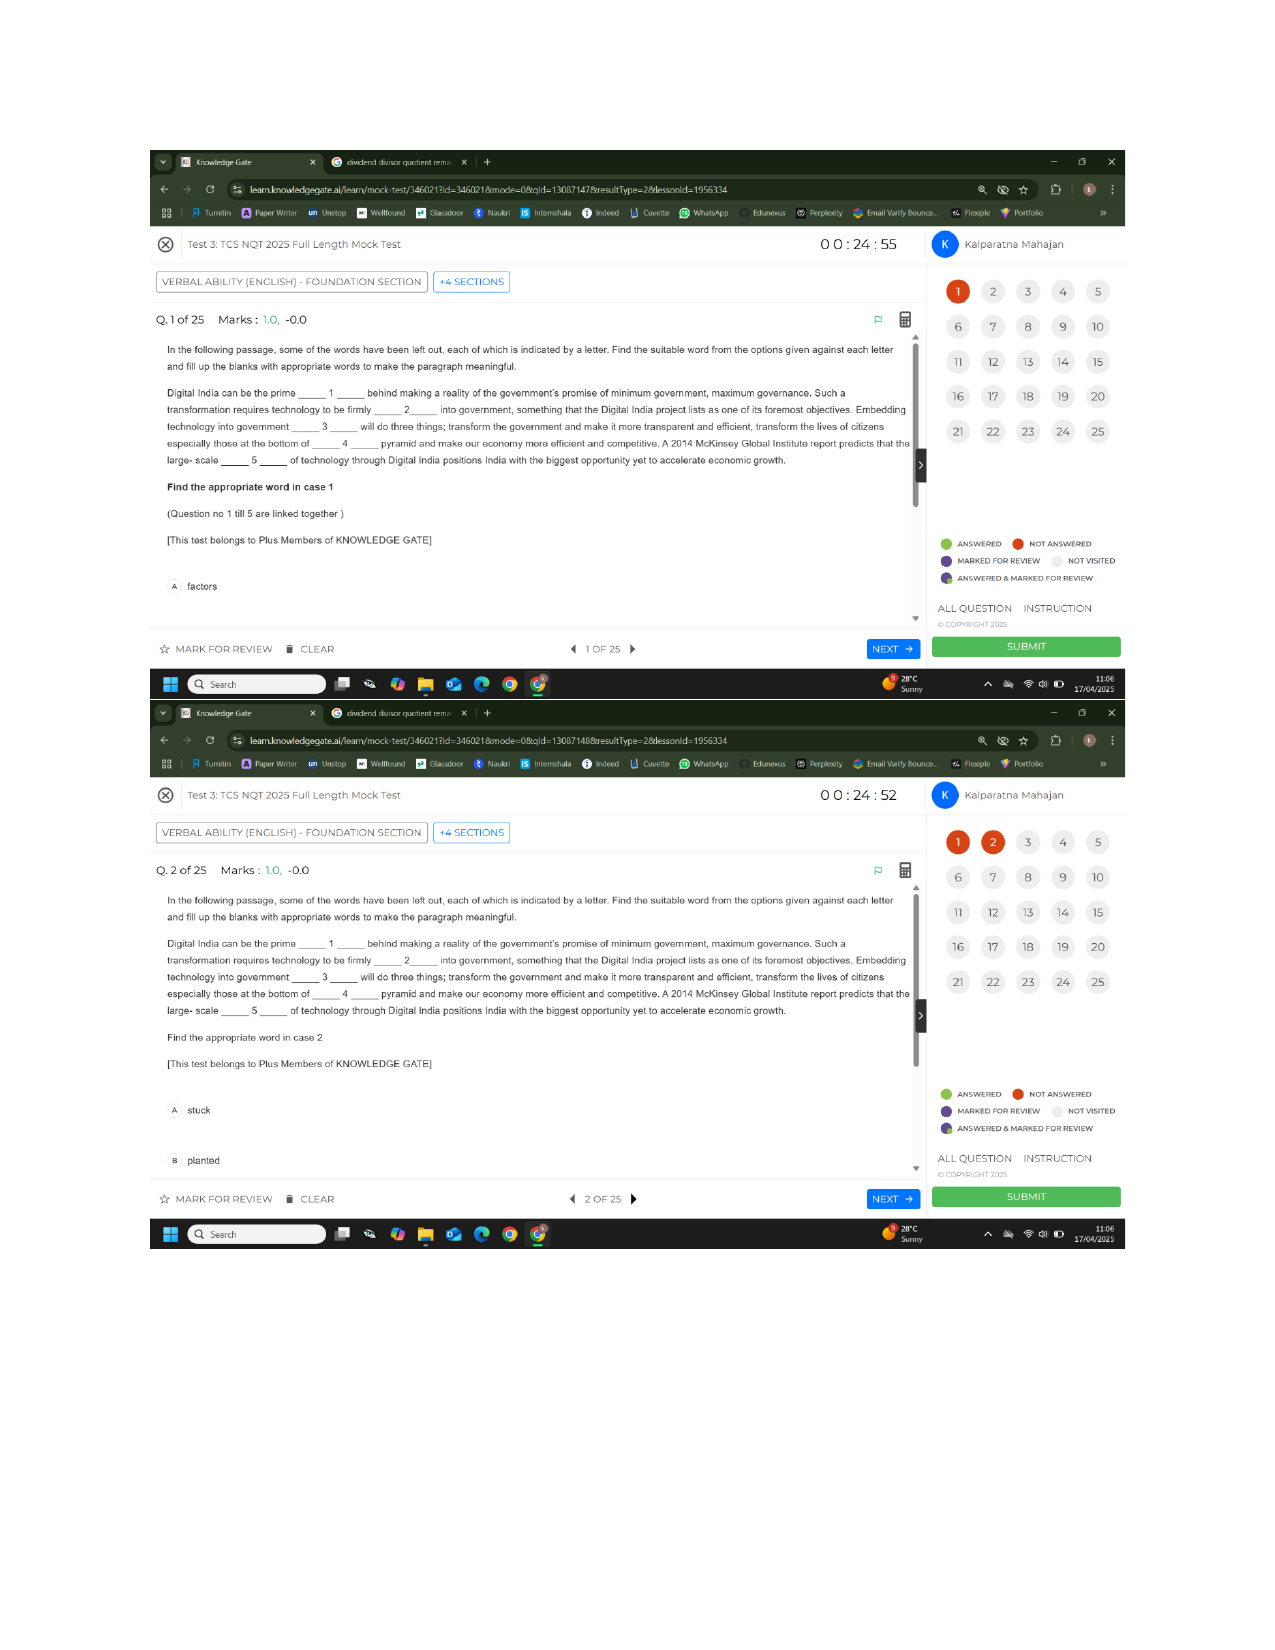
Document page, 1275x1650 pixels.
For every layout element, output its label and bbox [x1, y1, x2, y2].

picture [150, 700, 1125, 1249]
picture [150, 150, 1125, 699]
